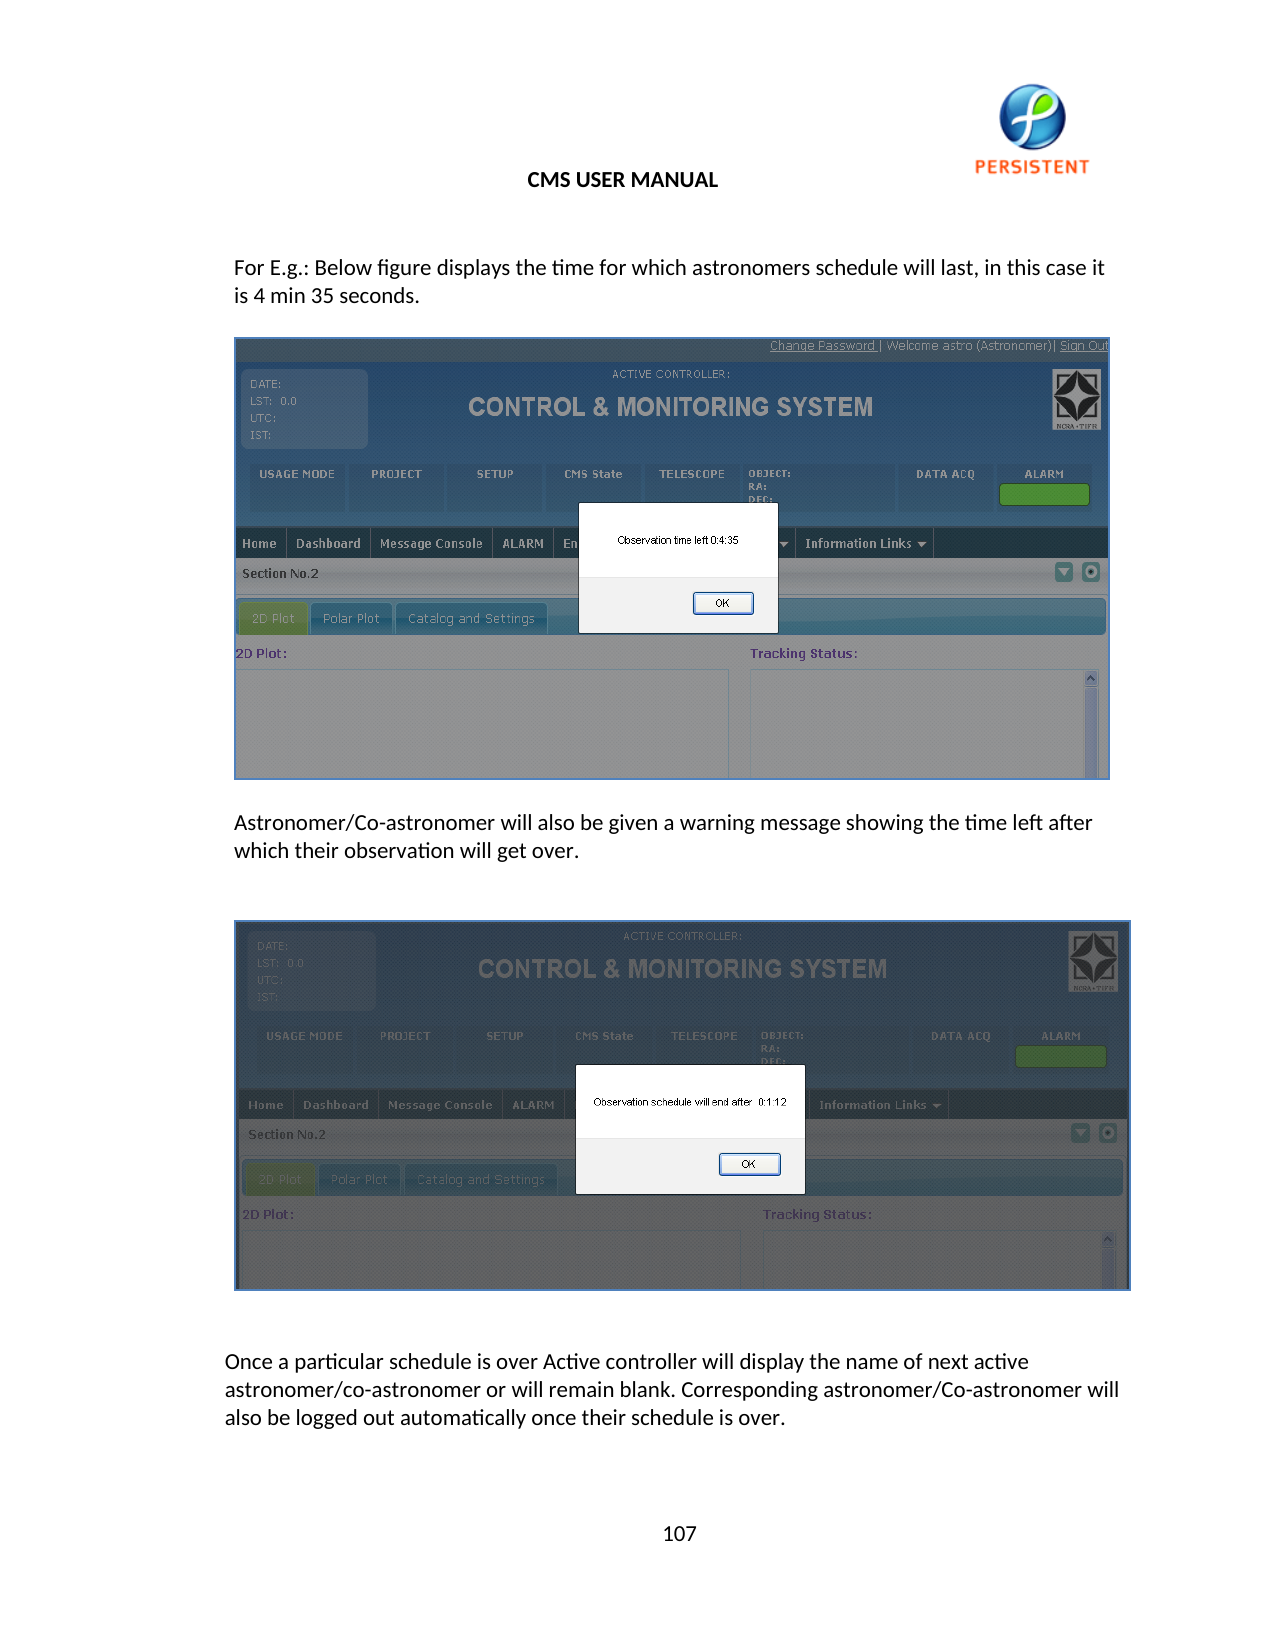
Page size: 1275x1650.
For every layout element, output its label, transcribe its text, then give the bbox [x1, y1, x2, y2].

picture [236, 922, 1129, 1289]
picture [236, 339, 1108, 778]
picture [964, 75, 1100, 188]
list Once a particular schedule is over Active controller will display the name of next active astronomer/co-astronomer or will remain blank. Corresponding astronomer/Co-astronomer will also be logged out automatically once their schedule is over. [224, 1347, 1125, 1431]
list For E.g.: Below figure displays the time for which astronomers schedule will last, in this case it is 4 min 35 seconds. [234, 253, 1125, 309]
text Astronomer/Co-astronomer will also be given a warning message showing the time left after which their observation will get over. [234, 808, 1125, 864]
